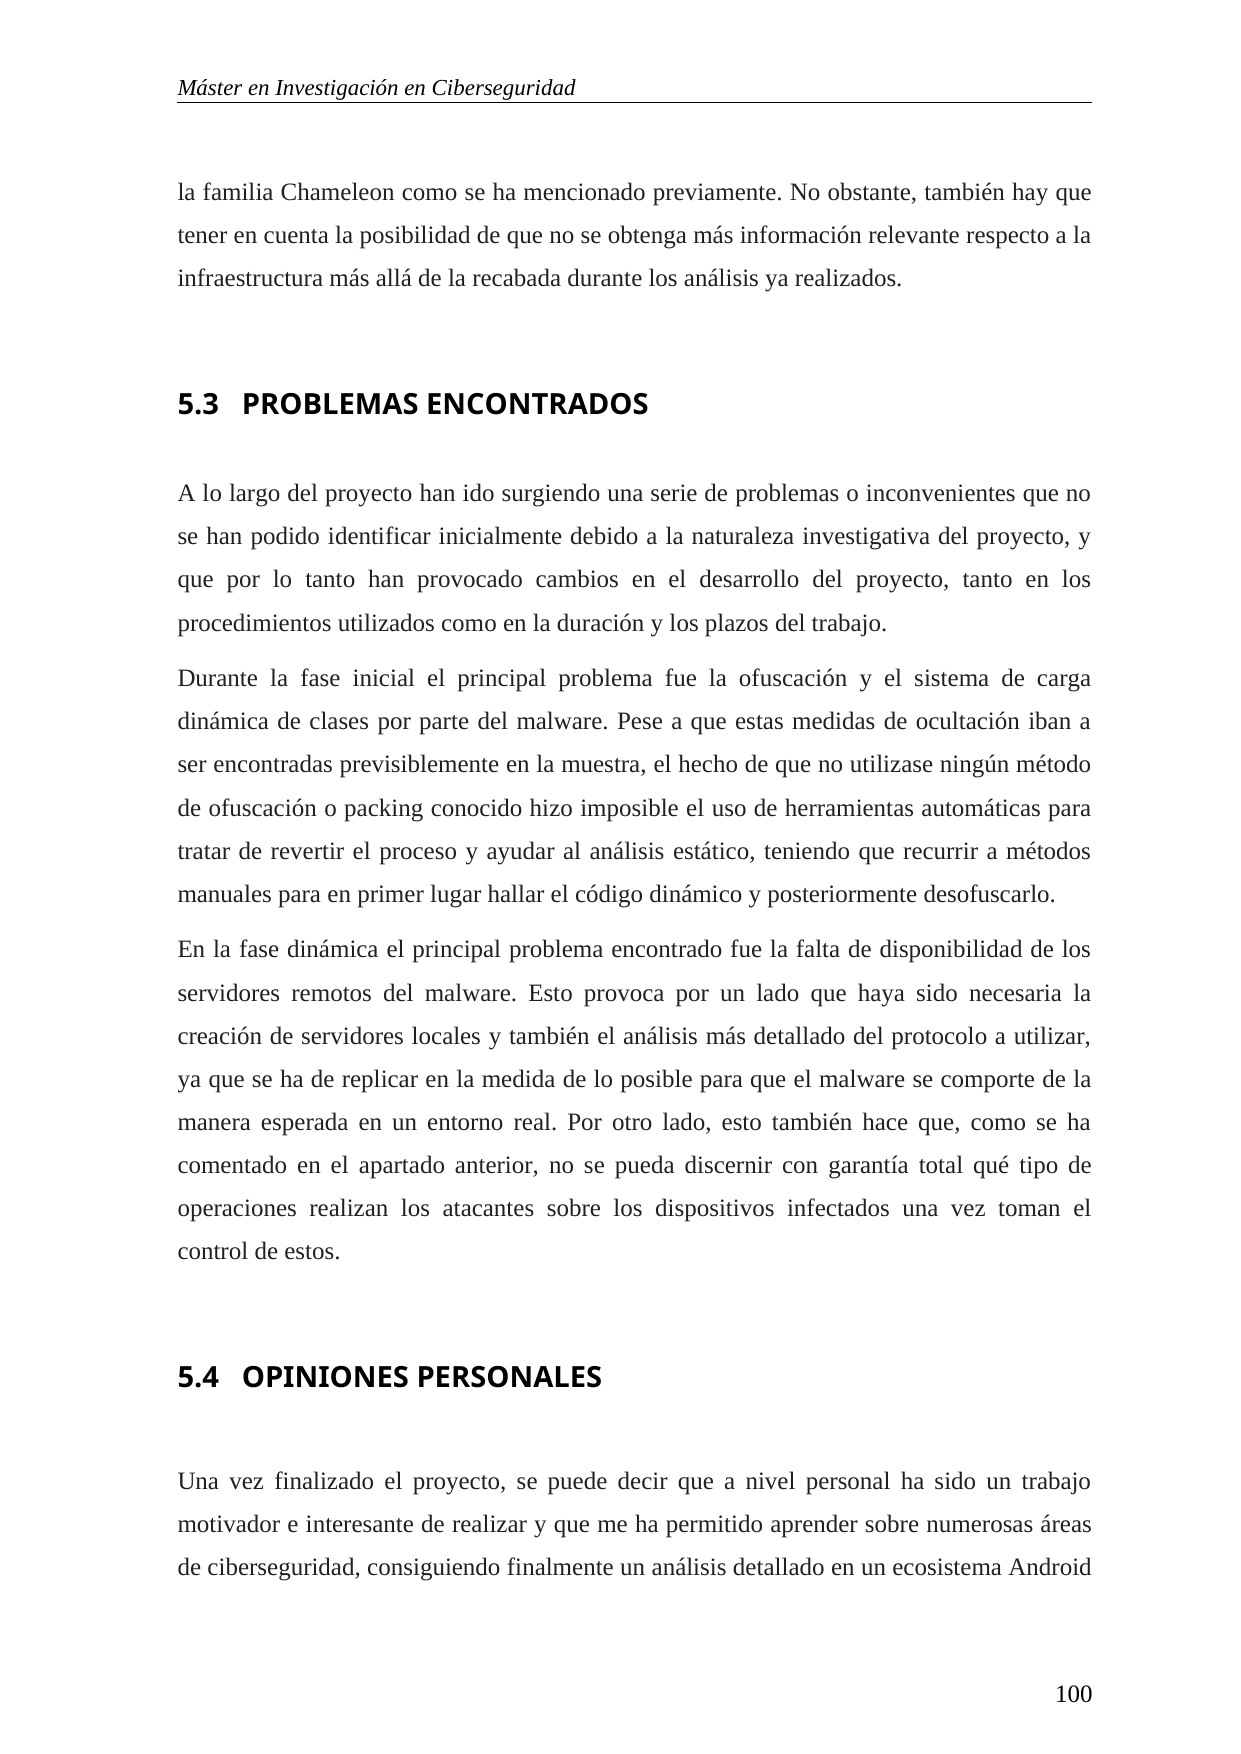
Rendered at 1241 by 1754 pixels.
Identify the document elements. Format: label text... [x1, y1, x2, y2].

subtitle 5.3 PROBLEMAS ENCONTRADOS [177, 383, 1092, 423]
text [177, 177, 1092, 292]
text Durante la fase inicial el principal problema fue la ofuscación y el sistema de carga dinámica de clases por parte del malware. Pese a que estas medidas de ocultación iban a ser encontradas previsiblemente en la muestra, el hecho de que no utilizase ningún método de ofuscación o packing conocido hizo imposible el uso de herramientas automáticas para tratar de revertir el proceso y ayudar al análisis estático, teniendo que recurrir a métodos manuales para en primer lugar hallar el código dinámico y posteriormente desofuscarlo. [177, 663, 1092, 908]
text A lo largo del proyecto han ido surgiendo una serie de problemas o inconvenientes que no se han podido identificar inicialmente debido a la naturaleza investigativa del proyecto, y que por lo tanto han provocado cambios en el desarrollo del proyecto, tanto en los procedimientos utilizados como en la duración y los plazos del trabajo. [177, 478, 1092, 636]
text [177, 1466, 1092, 1581]
text En la fase dinámica el principal problema encontrado fue la falta de disponibilidad de los servidores remotos del malware. Esto provoca por un lado que haya sido necesaria la creación de servidores locales y también el análisis más detallado del protocolo a utilizar, ya que se ha de replicar en la medida de lo posible para que el malware se comporte de la manera esperada en un entorno real. Por otro lado, esto también hace que, como se ha comentado en el apartado anterior, no se pueda discernir con garantía total qué tipo de operaciones realizan los atacantes sobre los dispositivos infectados una vez toman el control de estos. [177, 934, 1092, 1265]
subtitle 5.4 OPINIONES PERSONALES [177, 1356, 1092, 1396]
